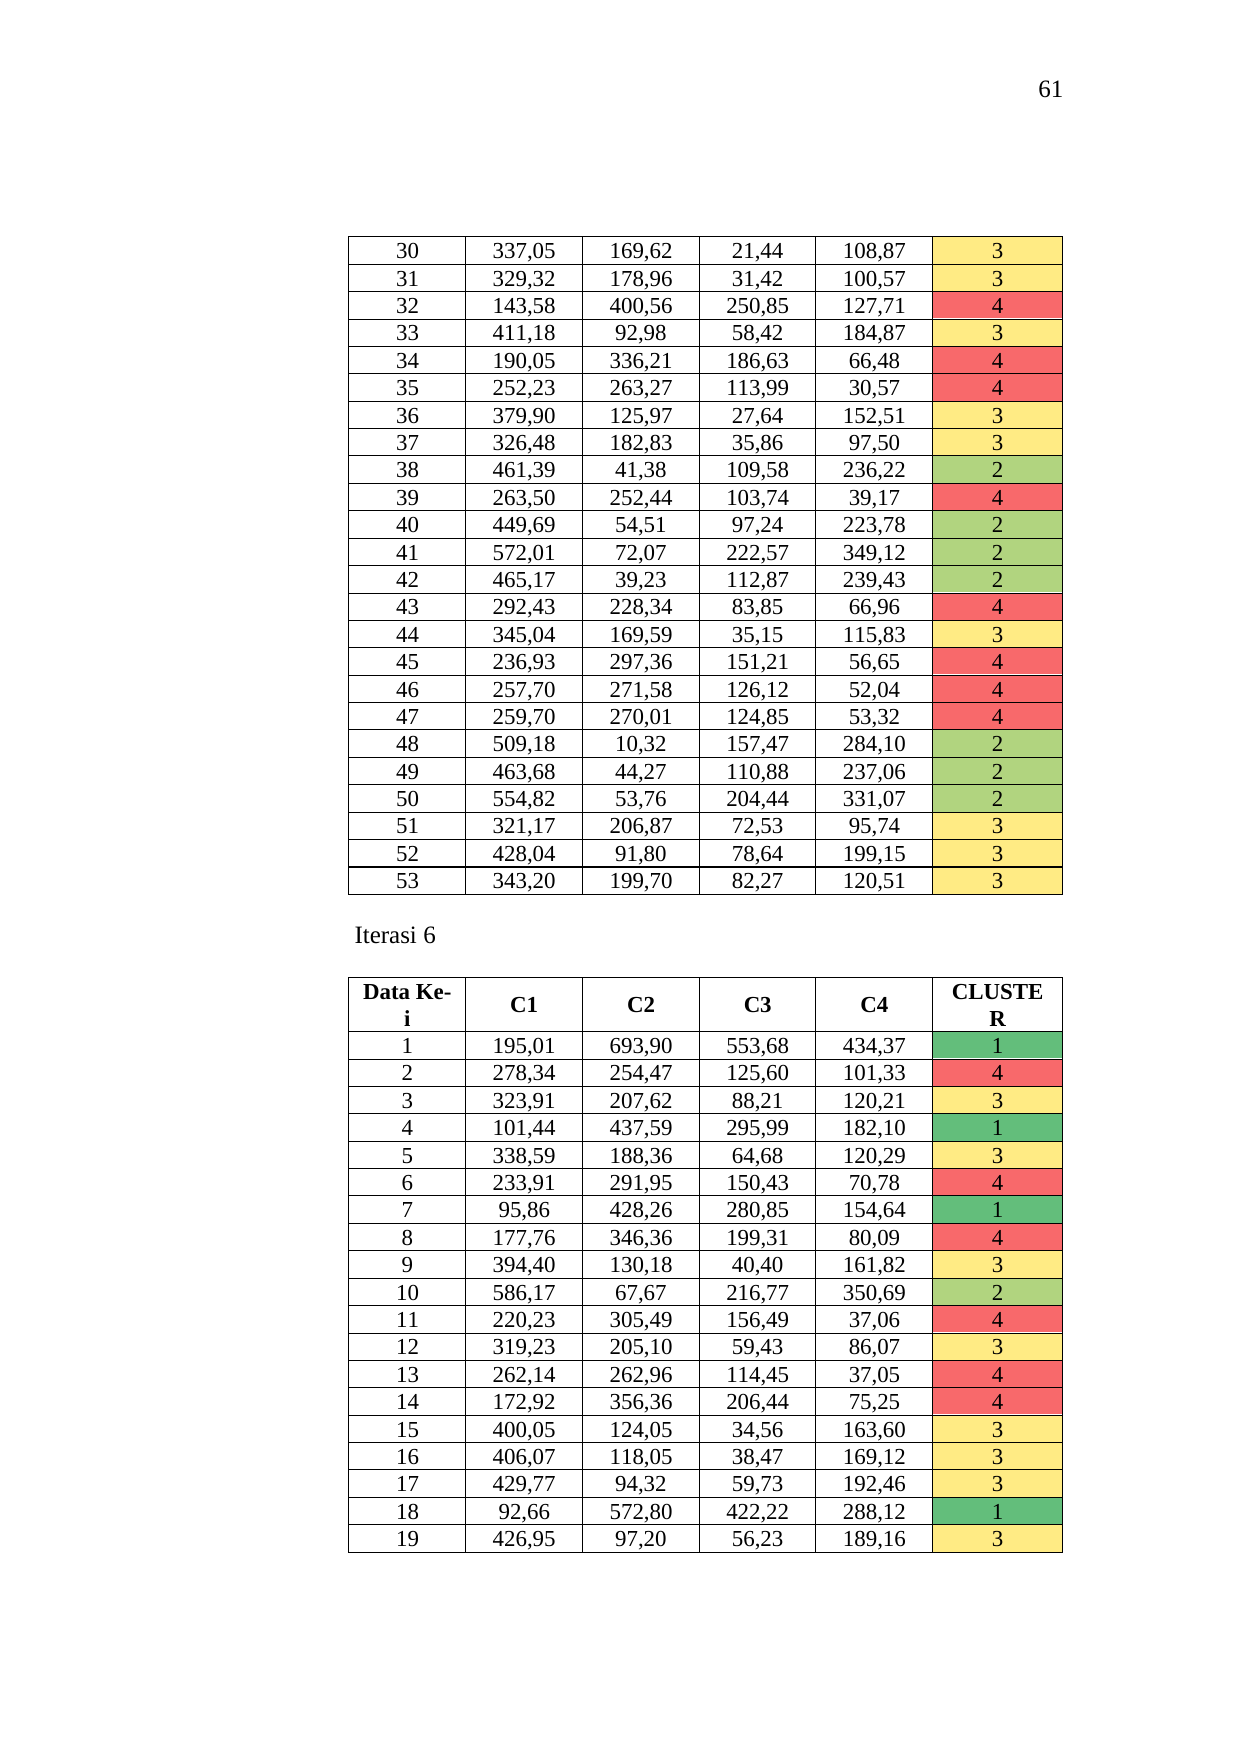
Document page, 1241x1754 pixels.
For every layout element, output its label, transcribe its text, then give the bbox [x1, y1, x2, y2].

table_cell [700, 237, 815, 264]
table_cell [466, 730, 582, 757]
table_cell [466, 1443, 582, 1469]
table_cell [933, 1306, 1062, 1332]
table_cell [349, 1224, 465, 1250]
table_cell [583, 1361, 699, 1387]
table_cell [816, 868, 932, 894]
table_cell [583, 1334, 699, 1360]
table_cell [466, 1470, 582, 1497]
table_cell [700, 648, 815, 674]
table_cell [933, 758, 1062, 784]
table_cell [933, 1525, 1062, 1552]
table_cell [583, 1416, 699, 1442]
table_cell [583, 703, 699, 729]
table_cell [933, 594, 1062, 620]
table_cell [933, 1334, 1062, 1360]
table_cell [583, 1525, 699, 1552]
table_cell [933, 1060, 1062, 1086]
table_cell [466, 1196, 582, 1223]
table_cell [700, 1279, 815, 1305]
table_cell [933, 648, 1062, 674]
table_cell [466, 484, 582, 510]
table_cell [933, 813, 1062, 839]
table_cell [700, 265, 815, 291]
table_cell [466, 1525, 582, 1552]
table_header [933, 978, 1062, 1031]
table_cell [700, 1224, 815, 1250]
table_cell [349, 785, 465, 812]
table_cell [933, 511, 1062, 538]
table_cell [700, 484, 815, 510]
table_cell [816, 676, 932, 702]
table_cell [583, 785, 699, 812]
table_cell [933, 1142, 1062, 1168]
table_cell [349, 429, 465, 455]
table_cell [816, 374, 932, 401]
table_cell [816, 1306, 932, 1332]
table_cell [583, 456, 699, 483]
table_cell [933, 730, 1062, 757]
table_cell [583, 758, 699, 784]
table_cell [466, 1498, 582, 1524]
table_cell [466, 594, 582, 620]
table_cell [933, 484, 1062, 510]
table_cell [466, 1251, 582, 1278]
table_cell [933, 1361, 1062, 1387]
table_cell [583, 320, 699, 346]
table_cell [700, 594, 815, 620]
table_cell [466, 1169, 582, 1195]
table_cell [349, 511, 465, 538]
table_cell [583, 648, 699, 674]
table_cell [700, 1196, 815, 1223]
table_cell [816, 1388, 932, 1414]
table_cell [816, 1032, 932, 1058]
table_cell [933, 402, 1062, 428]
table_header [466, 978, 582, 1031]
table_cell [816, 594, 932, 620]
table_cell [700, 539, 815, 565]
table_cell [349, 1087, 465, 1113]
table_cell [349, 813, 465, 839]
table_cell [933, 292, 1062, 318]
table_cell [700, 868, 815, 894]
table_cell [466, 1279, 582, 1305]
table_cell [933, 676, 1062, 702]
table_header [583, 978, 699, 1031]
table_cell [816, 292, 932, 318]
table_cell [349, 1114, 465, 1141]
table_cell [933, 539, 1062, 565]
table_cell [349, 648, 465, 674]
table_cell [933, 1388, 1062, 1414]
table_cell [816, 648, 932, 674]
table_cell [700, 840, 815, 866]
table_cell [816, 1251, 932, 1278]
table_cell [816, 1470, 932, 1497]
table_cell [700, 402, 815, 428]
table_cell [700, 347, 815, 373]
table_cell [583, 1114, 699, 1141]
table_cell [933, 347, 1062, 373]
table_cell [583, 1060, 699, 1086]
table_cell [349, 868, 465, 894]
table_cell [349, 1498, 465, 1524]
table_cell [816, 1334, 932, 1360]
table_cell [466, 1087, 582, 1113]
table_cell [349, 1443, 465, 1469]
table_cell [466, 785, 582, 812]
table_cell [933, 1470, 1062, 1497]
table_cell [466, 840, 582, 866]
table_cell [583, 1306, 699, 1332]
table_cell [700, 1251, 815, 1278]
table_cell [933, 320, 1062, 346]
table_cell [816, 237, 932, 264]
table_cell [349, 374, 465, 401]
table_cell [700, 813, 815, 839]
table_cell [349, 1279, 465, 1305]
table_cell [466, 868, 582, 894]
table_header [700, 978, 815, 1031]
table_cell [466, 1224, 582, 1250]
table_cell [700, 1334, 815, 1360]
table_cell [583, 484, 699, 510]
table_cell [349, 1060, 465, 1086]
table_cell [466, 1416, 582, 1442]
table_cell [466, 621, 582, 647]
text Iterasi 6 [354, 920, 1063, 948]
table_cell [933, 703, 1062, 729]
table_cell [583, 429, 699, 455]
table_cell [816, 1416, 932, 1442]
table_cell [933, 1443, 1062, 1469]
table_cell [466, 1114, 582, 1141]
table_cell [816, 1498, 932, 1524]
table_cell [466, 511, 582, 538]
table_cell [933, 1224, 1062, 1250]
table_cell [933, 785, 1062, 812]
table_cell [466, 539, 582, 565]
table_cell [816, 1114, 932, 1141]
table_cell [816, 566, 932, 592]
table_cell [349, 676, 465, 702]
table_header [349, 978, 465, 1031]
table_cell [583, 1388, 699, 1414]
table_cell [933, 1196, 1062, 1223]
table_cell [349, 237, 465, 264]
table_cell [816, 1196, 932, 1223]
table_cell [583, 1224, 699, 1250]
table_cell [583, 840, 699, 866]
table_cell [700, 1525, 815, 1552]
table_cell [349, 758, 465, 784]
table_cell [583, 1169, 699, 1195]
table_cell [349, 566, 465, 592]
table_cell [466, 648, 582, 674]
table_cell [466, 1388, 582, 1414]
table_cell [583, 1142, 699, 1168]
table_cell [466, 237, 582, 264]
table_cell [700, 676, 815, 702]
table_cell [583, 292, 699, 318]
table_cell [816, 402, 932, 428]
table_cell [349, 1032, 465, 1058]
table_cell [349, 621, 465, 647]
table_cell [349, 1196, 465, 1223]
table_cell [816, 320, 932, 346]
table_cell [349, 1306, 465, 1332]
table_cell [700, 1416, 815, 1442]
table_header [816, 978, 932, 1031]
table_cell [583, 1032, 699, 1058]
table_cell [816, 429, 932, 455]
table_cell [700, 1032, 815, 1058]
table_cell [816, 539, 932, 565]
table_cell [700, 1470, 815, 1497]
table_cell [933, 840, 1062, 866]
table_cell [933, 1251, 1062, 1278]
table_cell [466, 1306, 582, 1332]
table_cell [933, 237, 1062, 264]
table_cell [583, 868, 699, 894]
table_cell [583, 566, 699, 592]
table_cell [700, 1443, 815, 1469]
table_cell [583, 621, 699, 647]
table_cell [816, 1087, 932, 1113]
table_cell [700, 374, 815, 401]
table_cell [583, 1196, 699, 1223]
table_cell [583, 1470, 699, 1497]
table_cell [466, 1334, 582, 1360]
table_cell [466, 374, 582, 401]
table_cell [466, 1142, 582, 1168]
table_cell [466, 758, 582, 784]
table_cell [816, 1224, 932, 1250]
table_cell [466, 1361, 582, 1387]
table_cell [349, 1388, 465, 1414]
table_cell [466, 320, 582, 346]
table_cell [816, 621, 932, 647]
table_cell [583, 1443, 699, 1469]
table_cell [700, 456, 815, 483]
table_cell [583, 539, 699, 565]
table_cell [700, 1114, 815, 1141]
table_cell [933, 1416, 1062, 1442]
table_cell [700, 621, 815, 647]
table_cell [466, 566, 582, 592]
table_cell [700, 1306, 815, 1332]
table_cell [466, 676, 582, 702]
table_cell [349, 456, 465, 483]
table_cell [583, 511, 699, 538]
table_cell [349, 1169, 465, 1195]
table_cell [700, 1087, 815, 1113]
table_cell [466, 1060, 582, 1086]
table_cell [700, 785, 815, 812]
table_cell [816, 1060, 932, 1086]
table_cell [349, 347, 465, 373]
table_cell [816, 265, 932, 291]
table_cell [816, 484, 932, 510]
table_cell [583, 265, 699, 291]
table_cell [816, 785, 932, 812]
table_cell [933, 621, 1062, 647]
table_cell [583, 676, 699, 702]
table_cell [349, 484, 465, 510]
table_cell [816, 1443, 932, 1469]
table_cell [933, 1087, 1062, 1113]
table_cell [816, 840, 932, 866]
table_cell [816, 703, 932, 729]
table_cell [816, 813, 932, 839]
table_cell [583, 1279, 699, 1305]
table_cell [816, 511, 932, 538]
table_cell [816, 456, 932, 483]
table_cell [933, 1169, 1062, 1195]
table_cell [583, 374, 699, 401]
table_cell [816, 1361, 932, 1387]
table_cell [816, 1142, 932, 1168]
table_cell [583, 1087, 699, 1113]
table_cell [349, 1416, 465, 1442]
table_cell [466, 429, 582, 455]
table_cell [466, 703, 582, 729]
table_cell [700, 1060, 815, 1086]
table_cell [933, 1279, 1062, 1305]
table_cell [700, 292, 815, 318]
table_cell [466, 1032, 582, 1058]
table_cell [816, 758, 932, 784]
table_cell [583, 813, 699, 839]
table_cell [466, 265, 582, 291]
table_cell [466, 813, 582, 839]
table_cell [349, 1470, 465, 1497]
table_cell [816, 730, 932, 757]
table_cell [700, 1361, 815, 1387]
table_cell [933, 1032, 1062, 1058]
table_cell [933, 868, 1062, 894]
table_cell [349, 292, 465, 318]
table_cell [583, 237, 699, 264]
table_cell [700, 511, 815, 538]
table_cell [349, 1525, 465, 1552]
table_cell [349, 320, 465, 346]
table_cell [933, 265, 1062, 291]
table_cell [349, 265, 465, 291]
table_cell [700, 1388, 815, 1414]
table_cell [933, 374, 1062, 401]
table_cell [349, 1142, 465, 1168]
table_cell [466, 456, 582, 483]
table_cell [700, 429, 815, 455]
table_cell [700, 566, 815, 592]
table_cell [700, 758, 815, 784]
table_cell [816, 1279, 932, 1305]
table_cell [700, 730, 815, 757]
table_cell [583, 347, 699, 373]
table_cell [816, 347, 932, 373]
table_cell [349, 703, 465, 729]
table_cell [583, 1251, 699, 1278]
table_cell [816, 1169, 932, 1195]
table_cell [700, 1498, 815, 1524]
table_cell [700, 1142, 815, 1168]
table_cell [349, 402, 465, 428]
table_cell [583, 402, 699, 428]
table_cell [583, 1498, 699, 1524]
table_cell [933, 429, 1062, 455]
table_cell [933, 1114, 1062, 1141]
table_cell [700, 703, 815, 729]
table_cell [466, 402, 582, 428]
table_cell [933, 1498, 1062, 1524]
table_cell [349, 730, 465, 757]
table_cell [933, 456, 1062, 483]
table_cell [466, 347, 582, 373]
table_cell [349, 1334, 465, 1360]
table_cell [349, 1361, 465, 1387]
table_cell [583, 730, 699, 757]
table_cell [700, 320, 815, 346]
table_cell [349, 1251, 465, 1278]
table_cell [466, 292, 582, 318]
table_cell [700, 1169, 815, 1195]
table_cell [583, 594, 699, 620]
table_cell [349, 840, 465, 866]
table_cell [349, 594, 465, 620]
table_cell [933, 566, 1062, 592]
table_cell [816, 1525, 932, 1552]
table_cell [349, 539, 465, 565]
